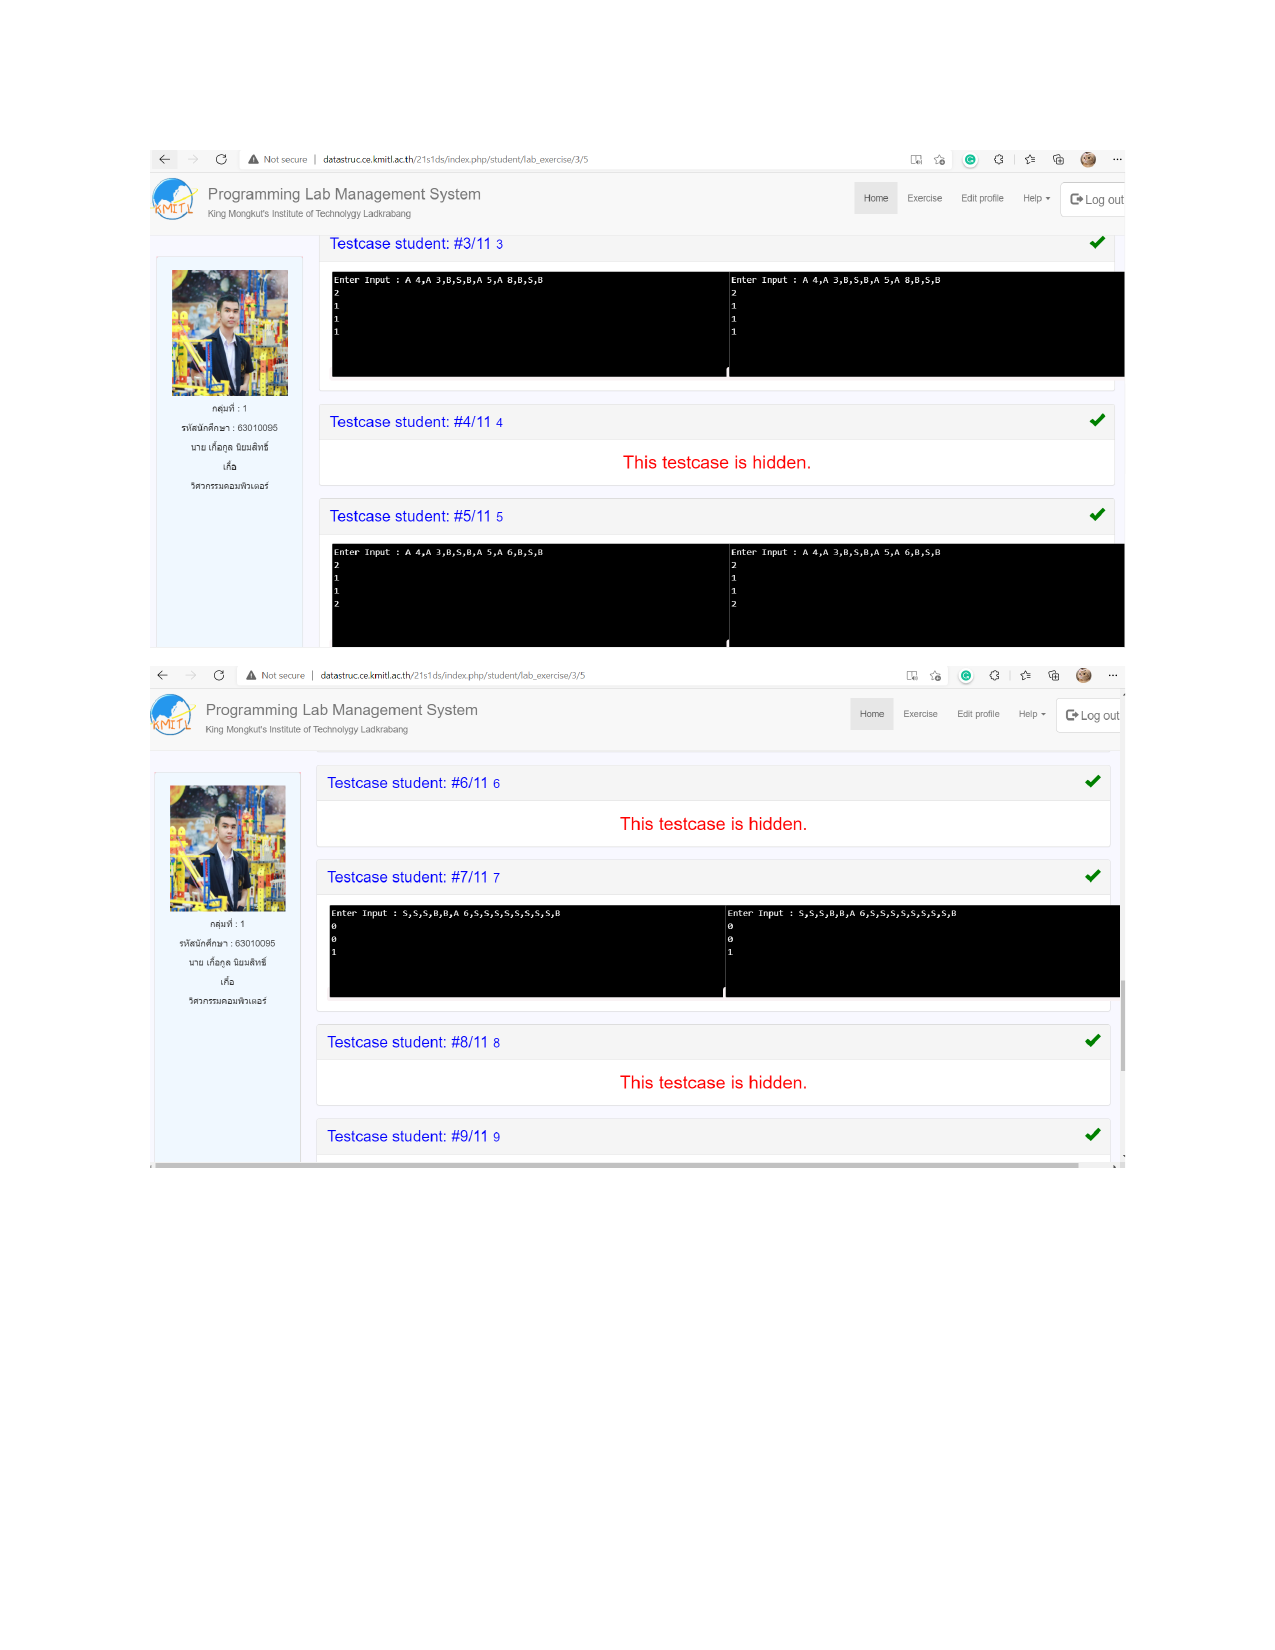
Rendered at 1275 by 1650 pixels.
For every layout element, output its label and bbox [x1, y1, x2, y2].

picture [150, 150, 1125, 648]
picture [150, 666, 1125, 1168]
